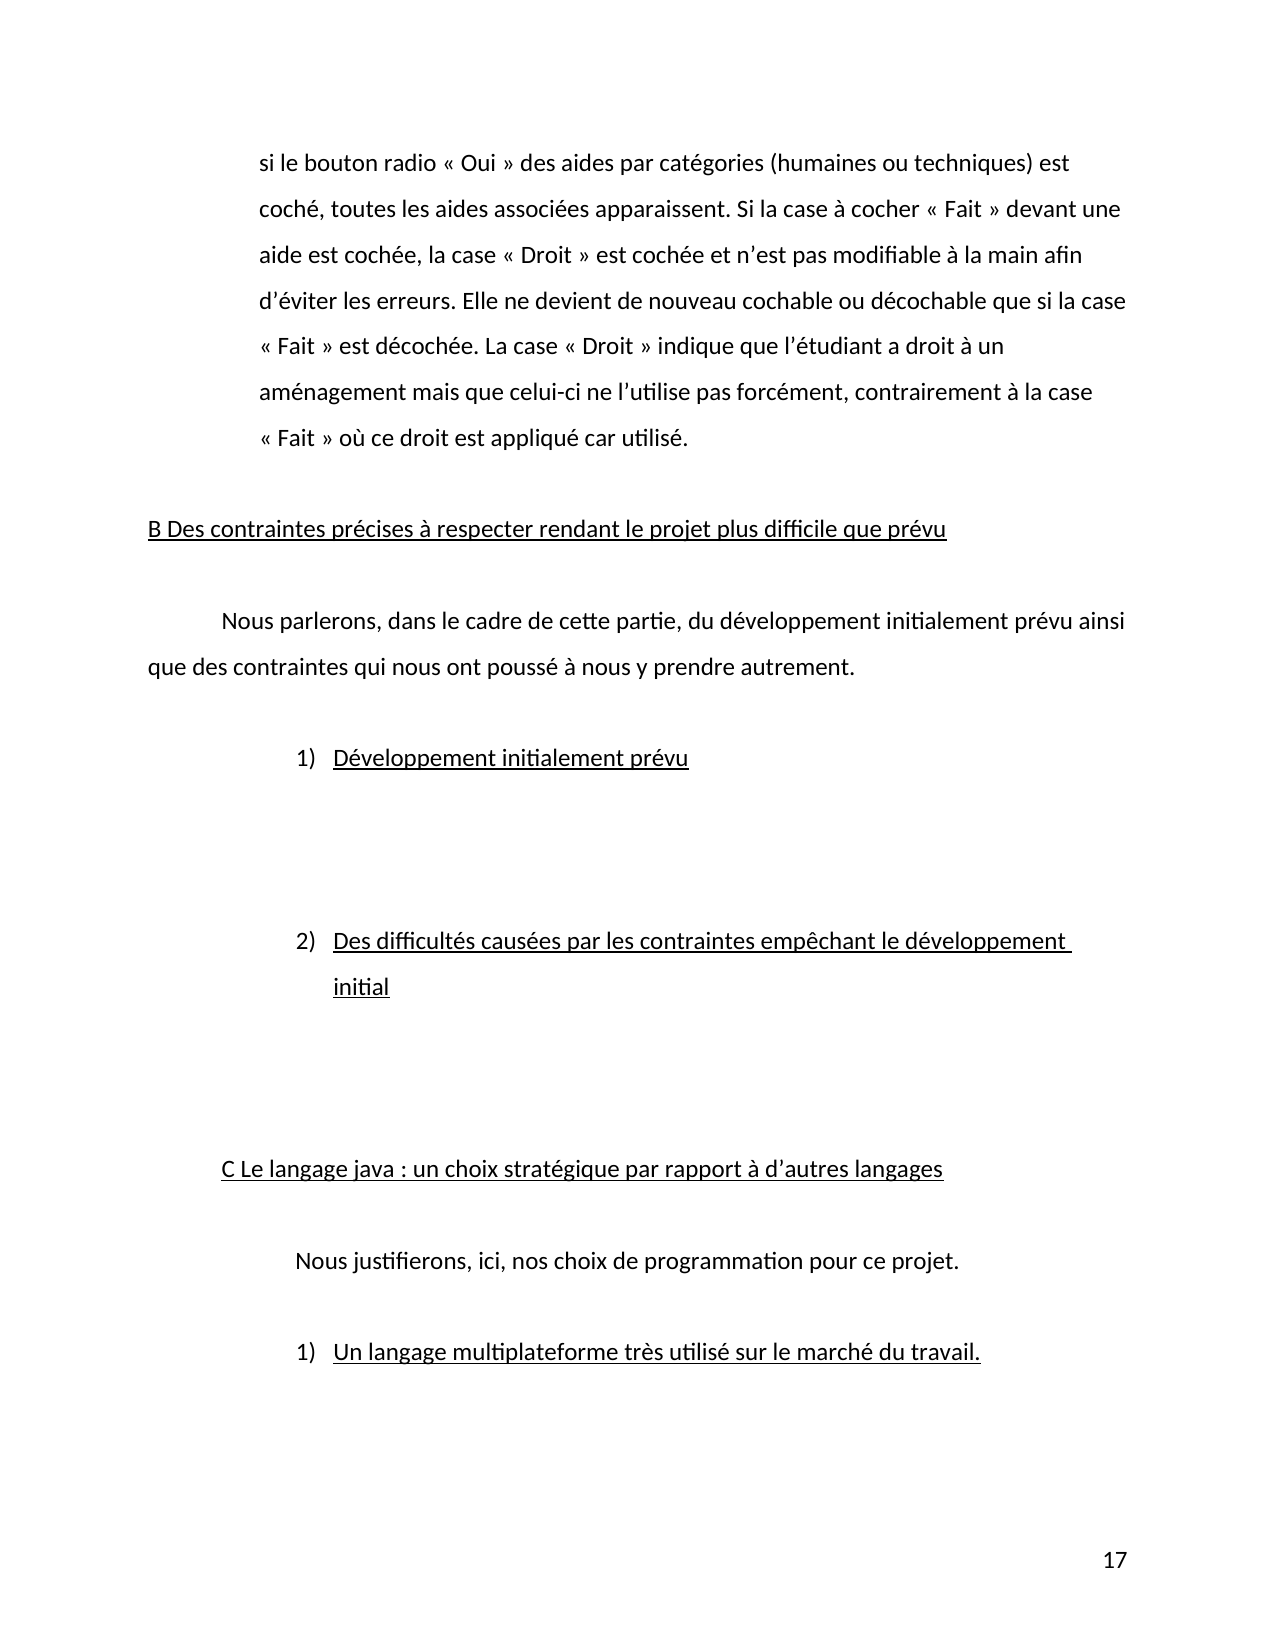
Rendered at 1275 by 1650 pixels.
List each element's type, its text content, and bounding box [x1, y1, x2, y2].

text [259, 148, 1127, 452]
text B Des contraintes précises à respecter rendant le projet plus difficile que prévu [148, 513, 1127, 544]
text Nous parlerons, dans le cadre de cette partie, du développement initialement prévu ainsi que des contraintes qui nous ont poussé à nous y prendre autrement. [148, 605, 1127, 681]
list Des difficultés causées par les contraintes empêchant le développement initial [296, 925, 1127, 1001]
text C Le langage java : un choix stratégique par rapport à d’autres langages [148, 1154, 1127, 1184]
list Développement initialement prévu [296, 742, 1127, 773]
list Un langage multiplateforme très utilisé sur le marché du travail. [296, 1337, 1127, 1367]
text Nous justifierons, ici, nos choix de programmation pour ce projet. [148, 1245, 1127, 1276]
